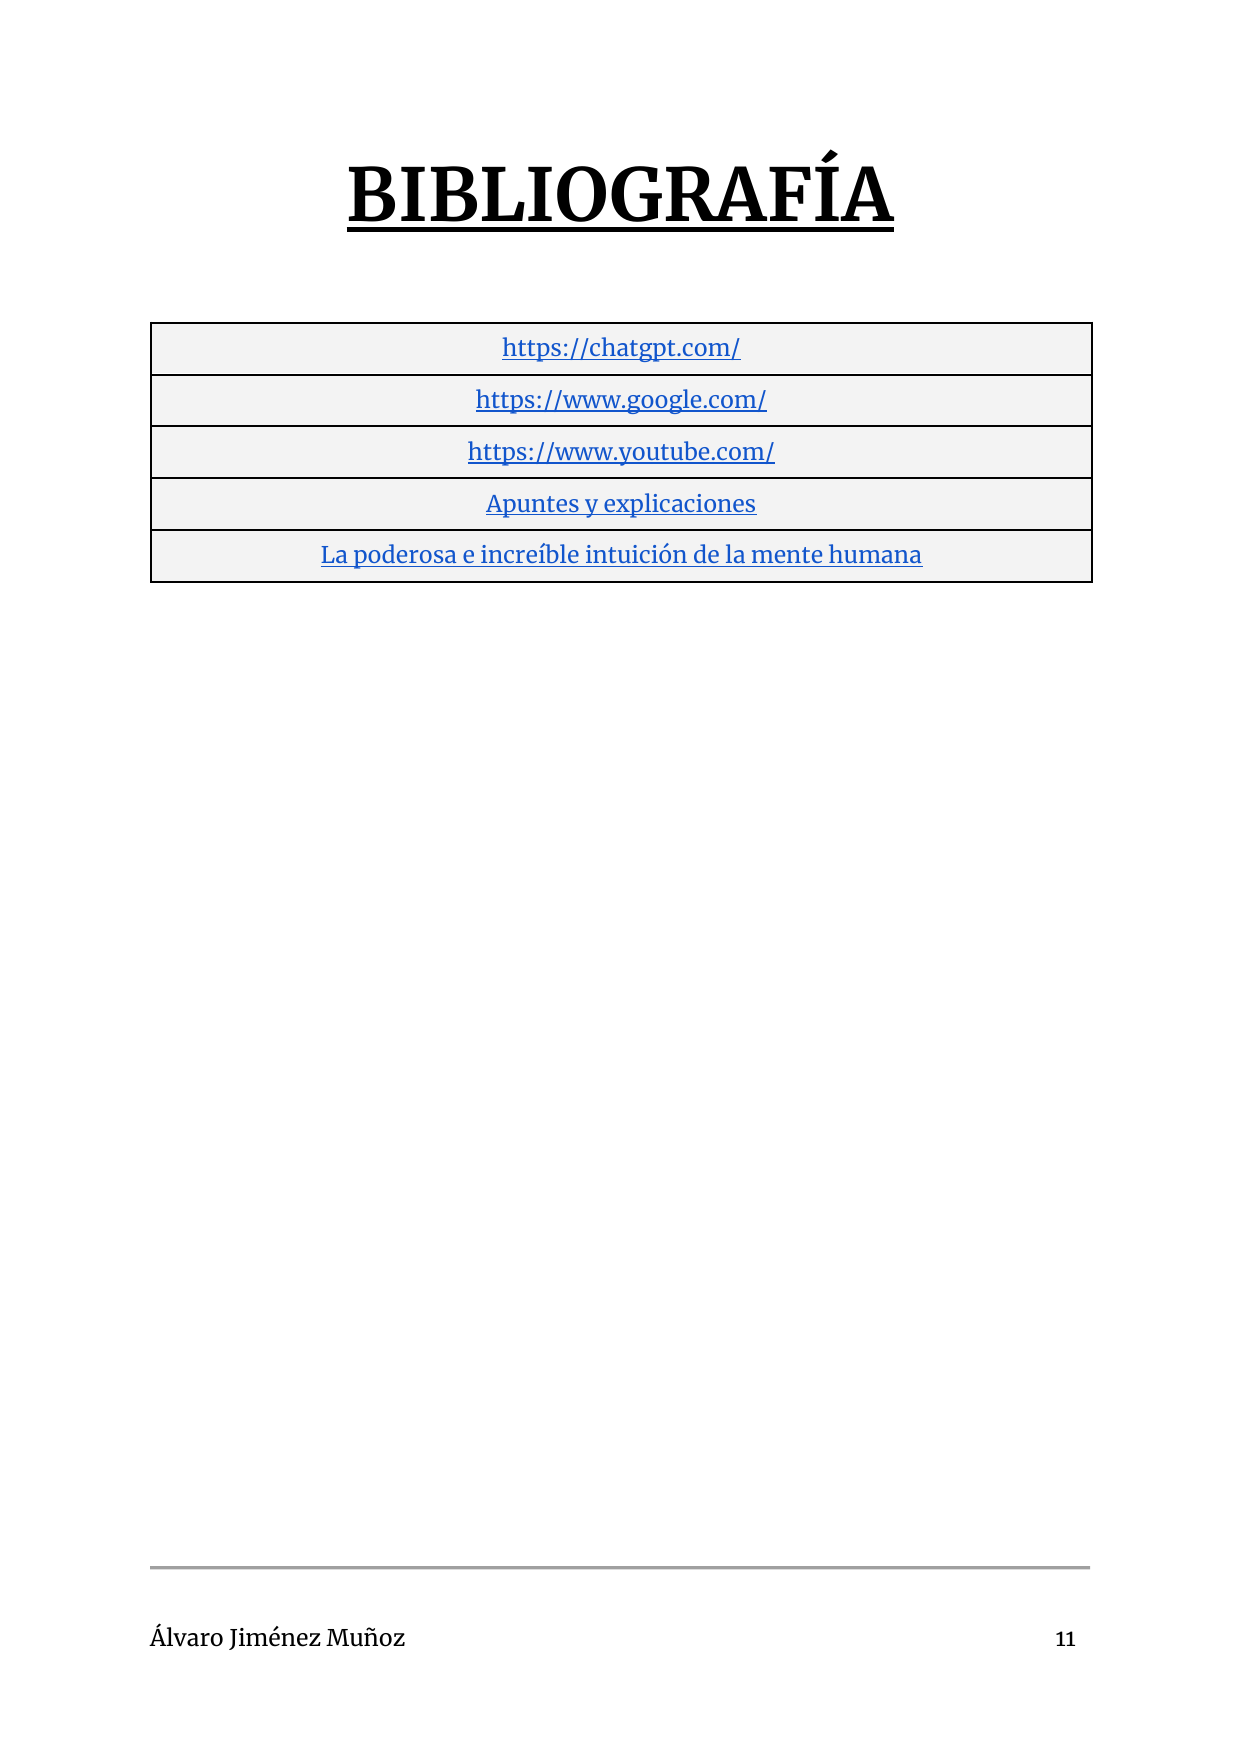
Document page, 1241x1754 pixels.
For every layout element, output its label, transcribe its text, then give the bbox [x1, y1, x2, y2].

table_cell La poderosa e increíble intuición de la mente humana [152, 531, 1091, 581]
subtitle BIBLIOGRAFÍA [150, 150, 1090, 242]
table_cell https://www.youtube.com/ [152, 427, 1091, 477]
table_cell Apuntes y explicaciones [152, 479, 1091, 529]
table_header https://chatgpt.com/ [152, 324, 1091, 373]
table_cell https://www.google.com/ [152, 376, 1091, 425]
